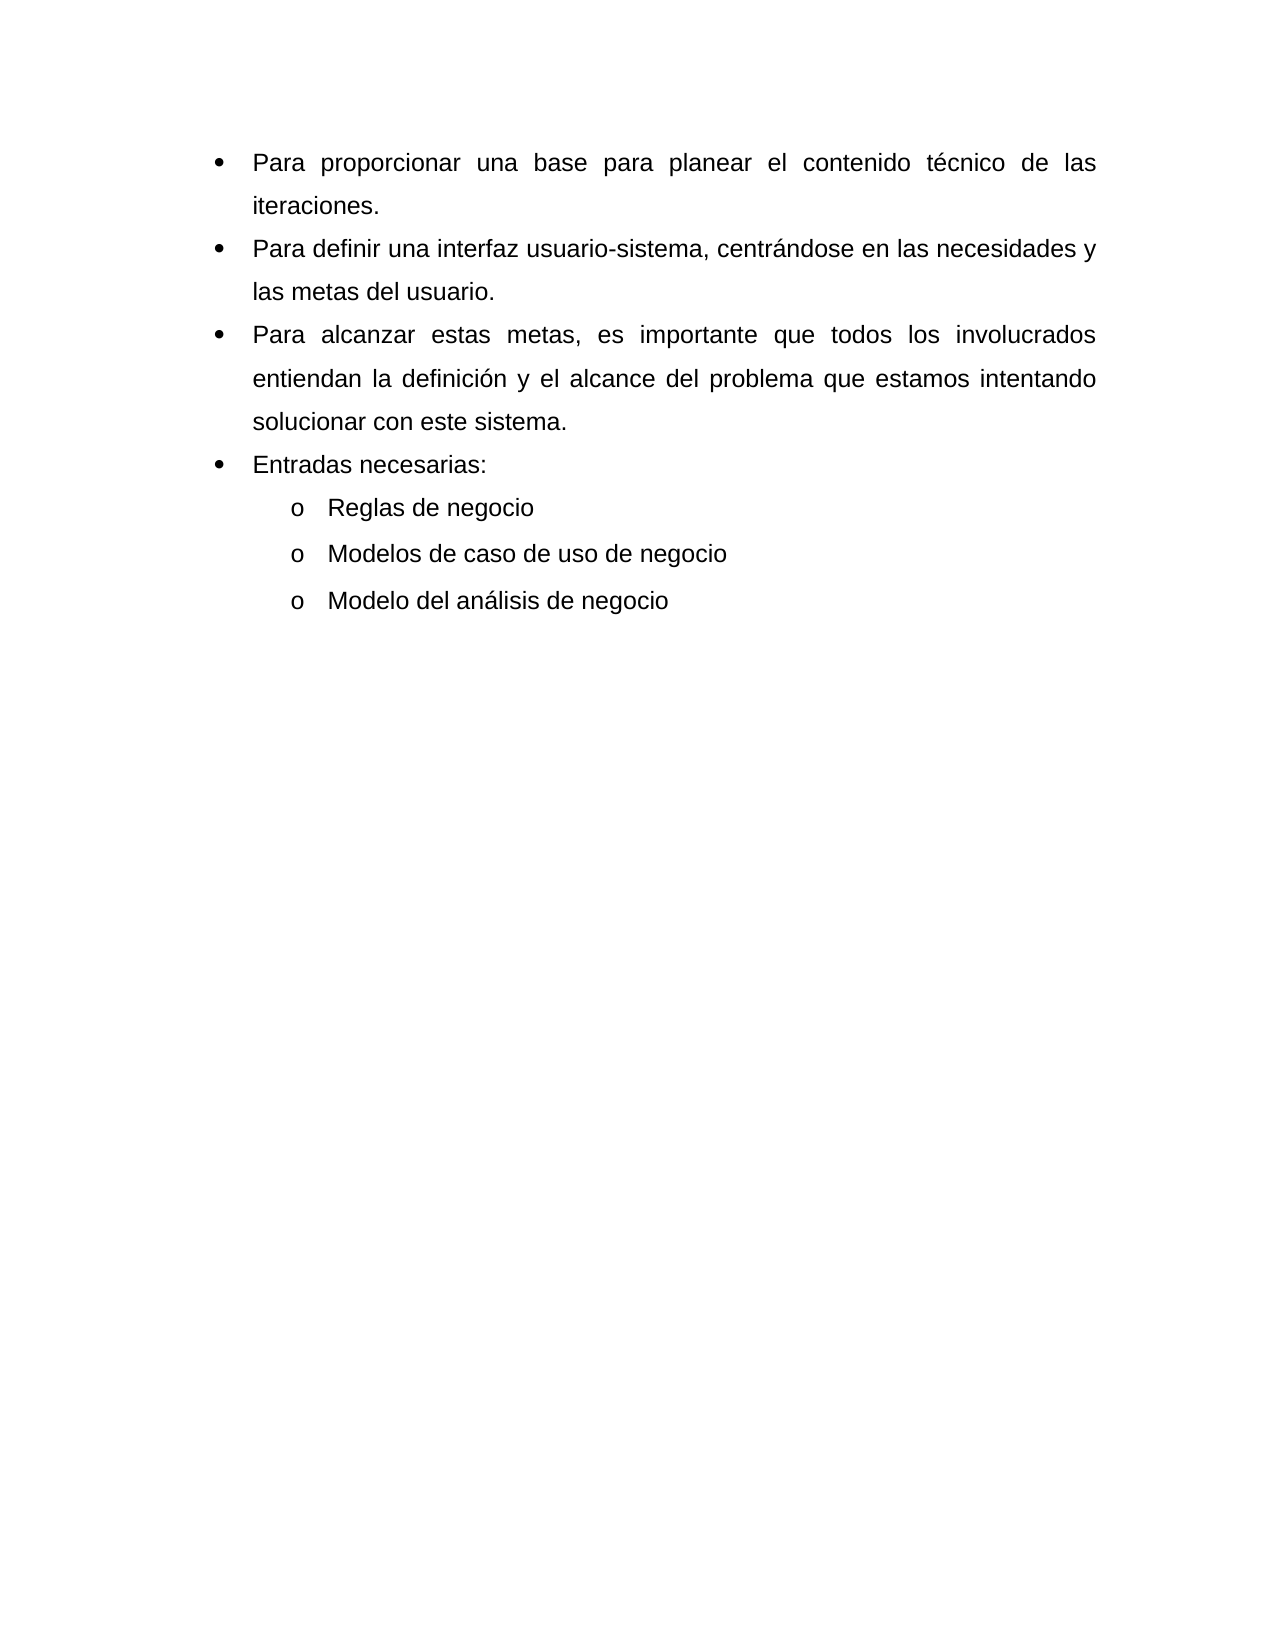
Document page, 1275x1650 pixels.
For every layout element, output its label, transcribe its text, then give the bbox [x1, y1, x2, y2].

list Para proporcionar una base para planear el contenido técnico de las iteraciones. [215, 148, 1098, 219]
list Para definir una interfaz usuario-sistema, centrándose en las necesidades y las metas del usuario. [215, 234, 1098, 306]
list Reglas de negocio [290, 493, 1098, 524]
list Modelo del análisis de negocio [290, 586, 1098, 617]
list Modelos de caso de uso de negocio [290, 539, 1098, 570]
list Entradas necesarias: [215, 450, 1098, 479]
list Para alcanzar estas metas, es importante que todos los involucrados entiendan la definición y el alcance del problema que estamos intentando solucionar con este sistema. [215, 320, 1098, 435]
